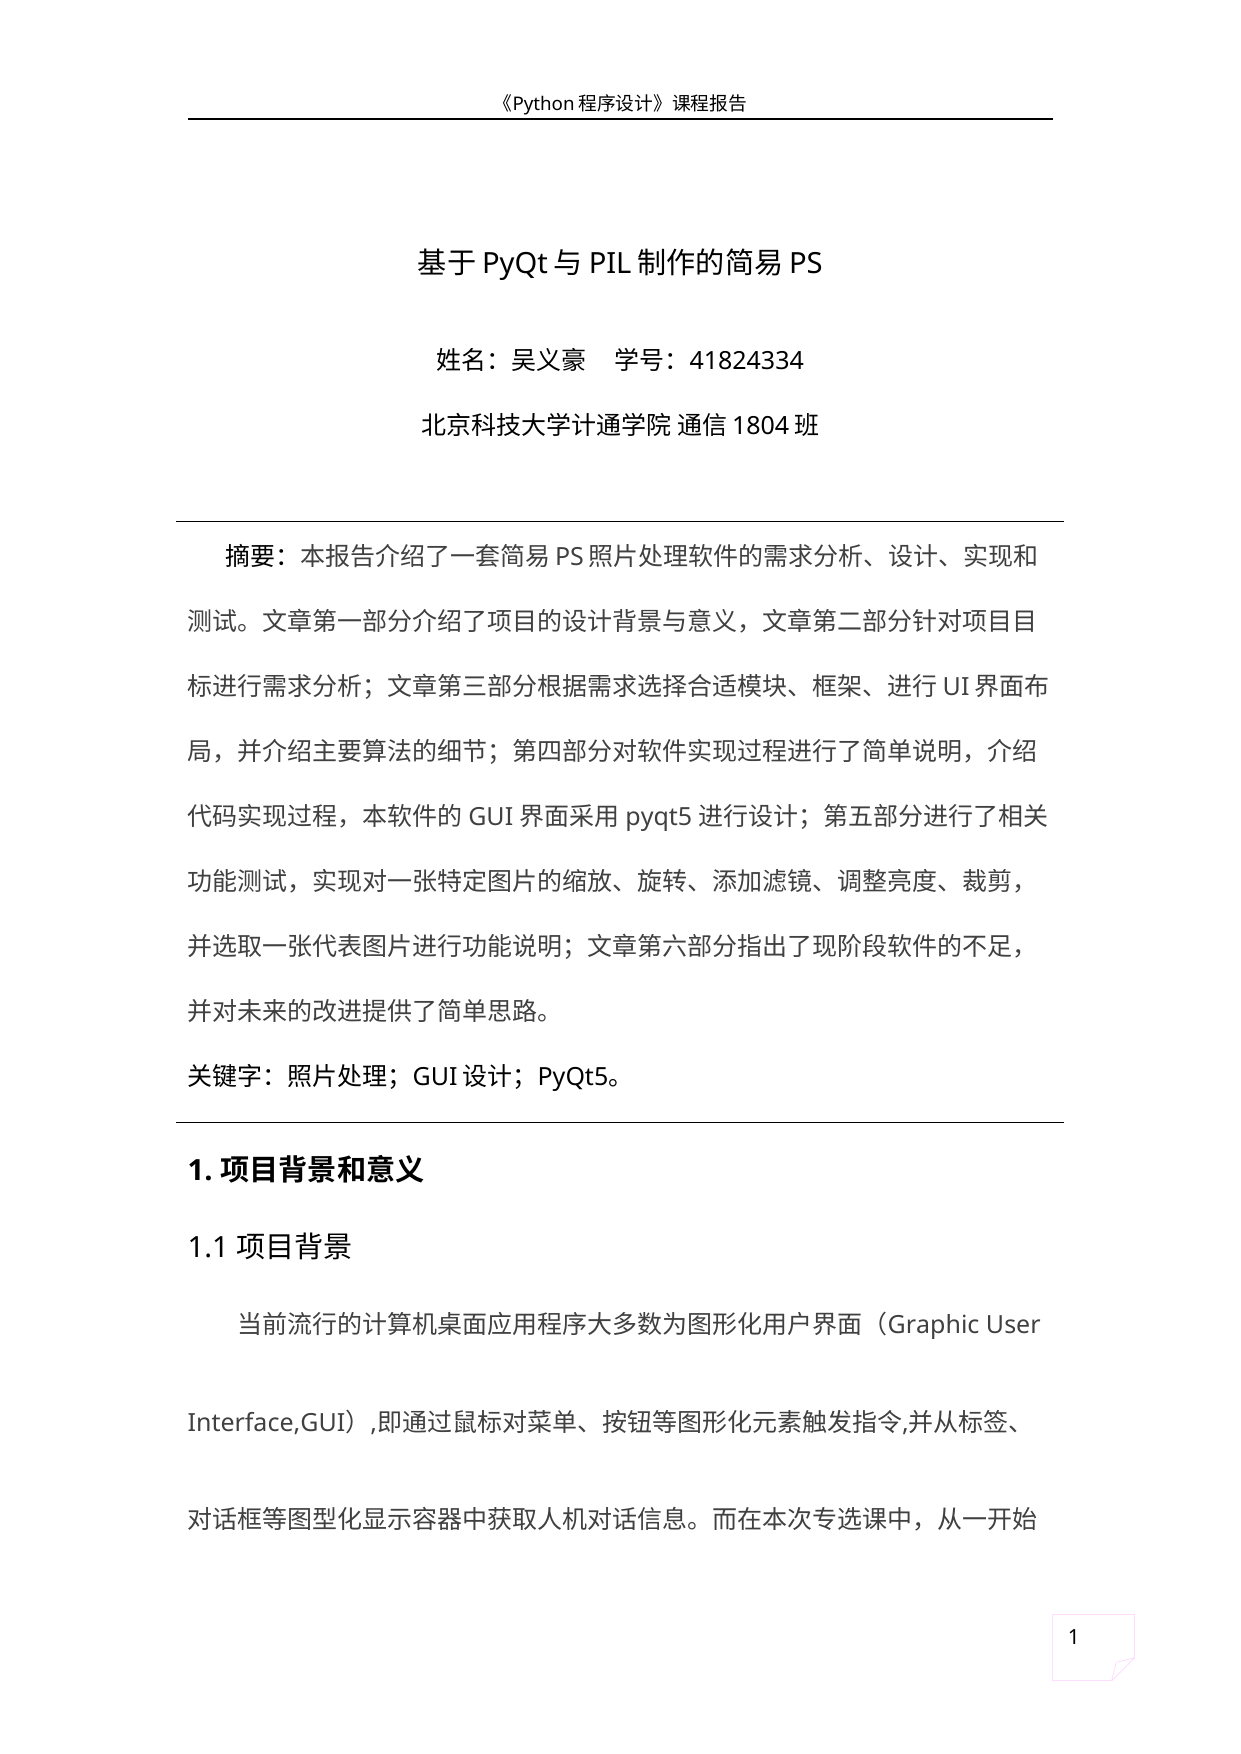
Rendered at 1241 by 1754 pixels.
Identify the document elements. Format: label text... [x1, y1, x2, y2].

text 北京科技大学计通学院 通信1804班 [187, 391, 1053, 456]
text 姓名：吴义豪 学号：41824334 [187, 326, 1053, 391]
subtitle 1.1 项目背景 [187, 1213, 1053, 1278]
table_header 摘要：本报告介绍了一套简易PS照片处理软件的需求分析、设计、实现和测试。文章第一部分介绍了项目的设计背景与意义，文章第二部分针对项目目标进行需求分析；文章第三部分根据需求选择合适模块、框架、进行UI界面布局，并介绍主要算法的细节；第四部分对软件实现过程进行了简单说明，介绍代码实现过程，本软件的 GUI 界面采用 pyqt5 进行设计；第五部分进行了相关功能测试，实现对一张特定图片的缩放、旋转、添加滤镜、调整亮度、裁剪，并选取一张代表图片进行功能说明；文章第六部分指出了现阶段软件的不足，并对未来的改进提供了简单思路。 [176, 522, 1064, 1042]
table_cell 关键字：照片处理；GUI设计；PyQt5。 [176, 1042, 1064, 1122]
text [187, 1290, 1053, 1550]
subtitle 1. 项目背景和意义 [187, 1135, 1053, 1200]
text 基于PyQt与PIL制作的简易PS [187, 229, 1053, 294]
